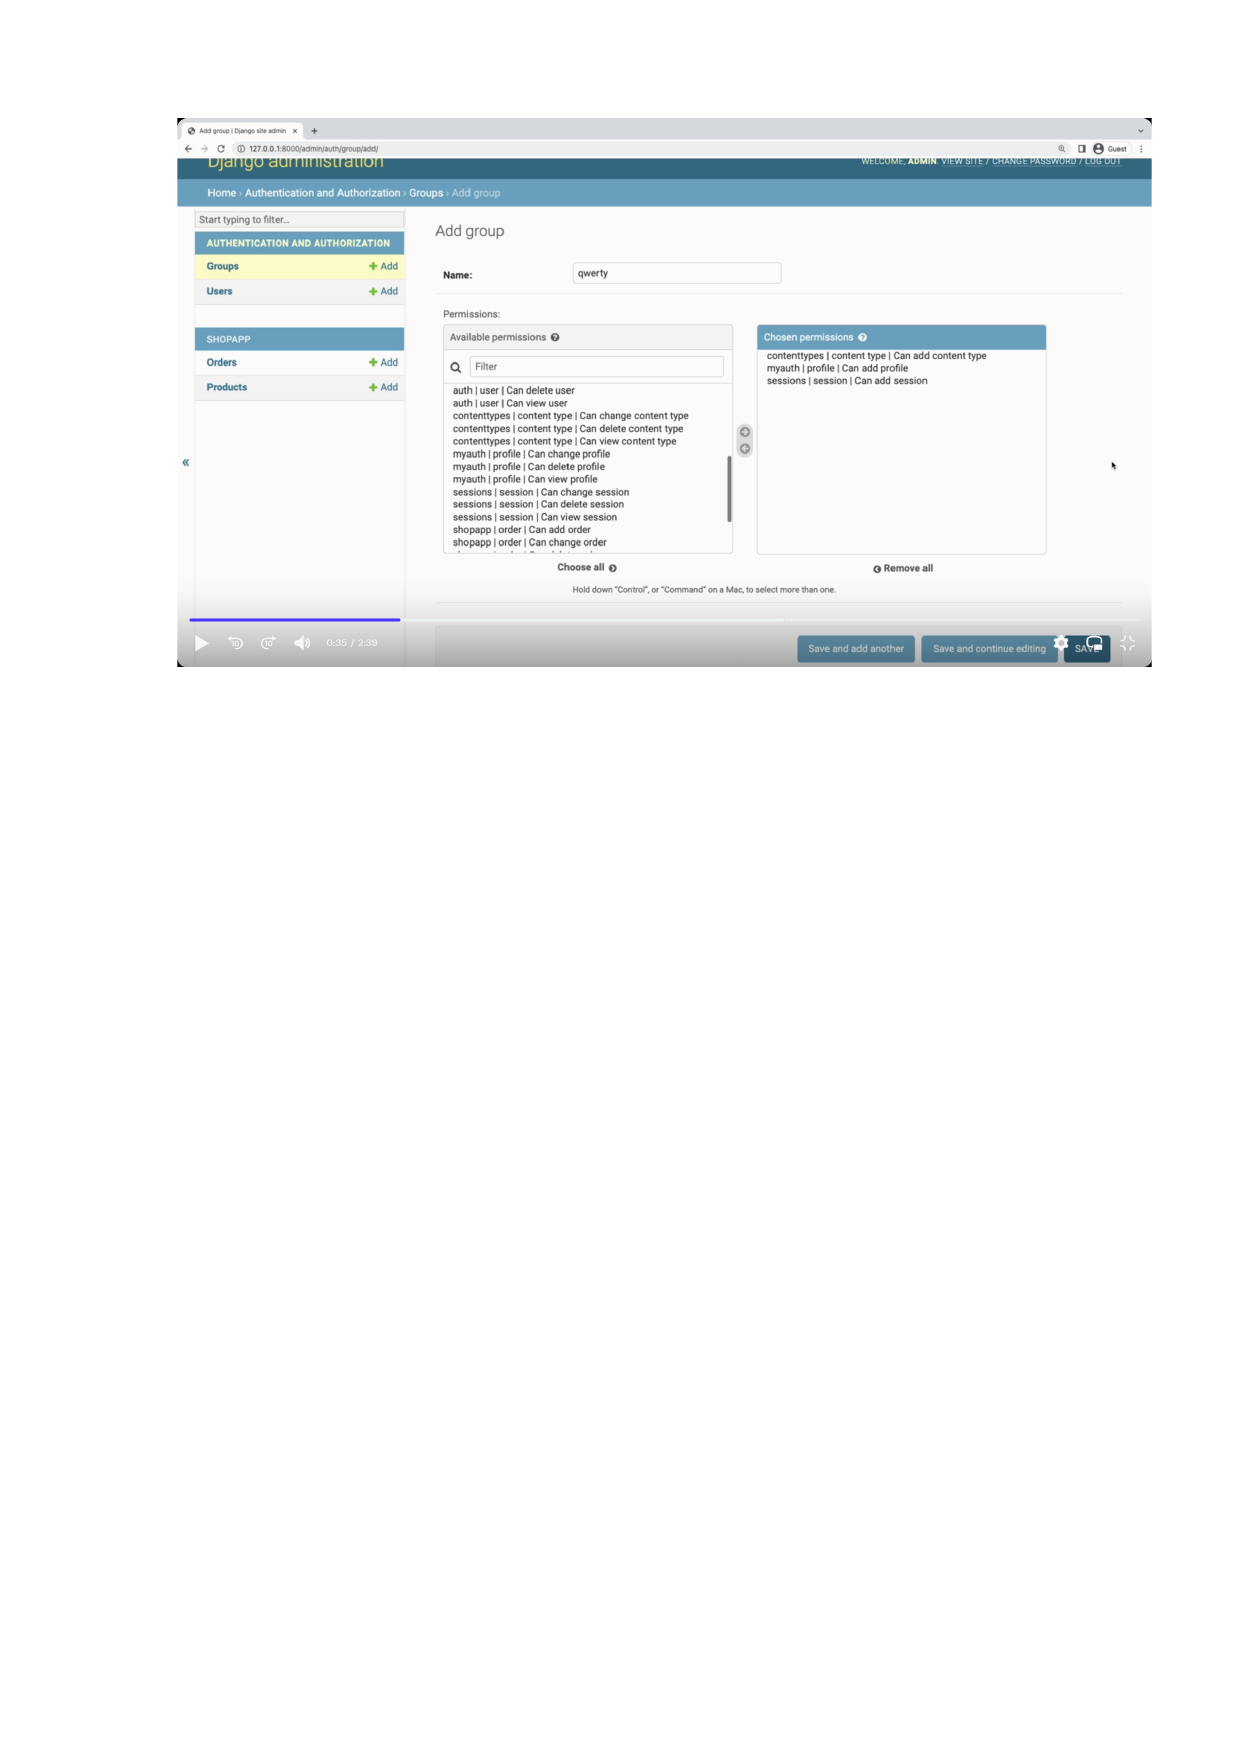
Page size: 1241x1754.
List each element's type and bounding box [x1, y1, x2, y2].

picture [177, 118, 1152, 667]
